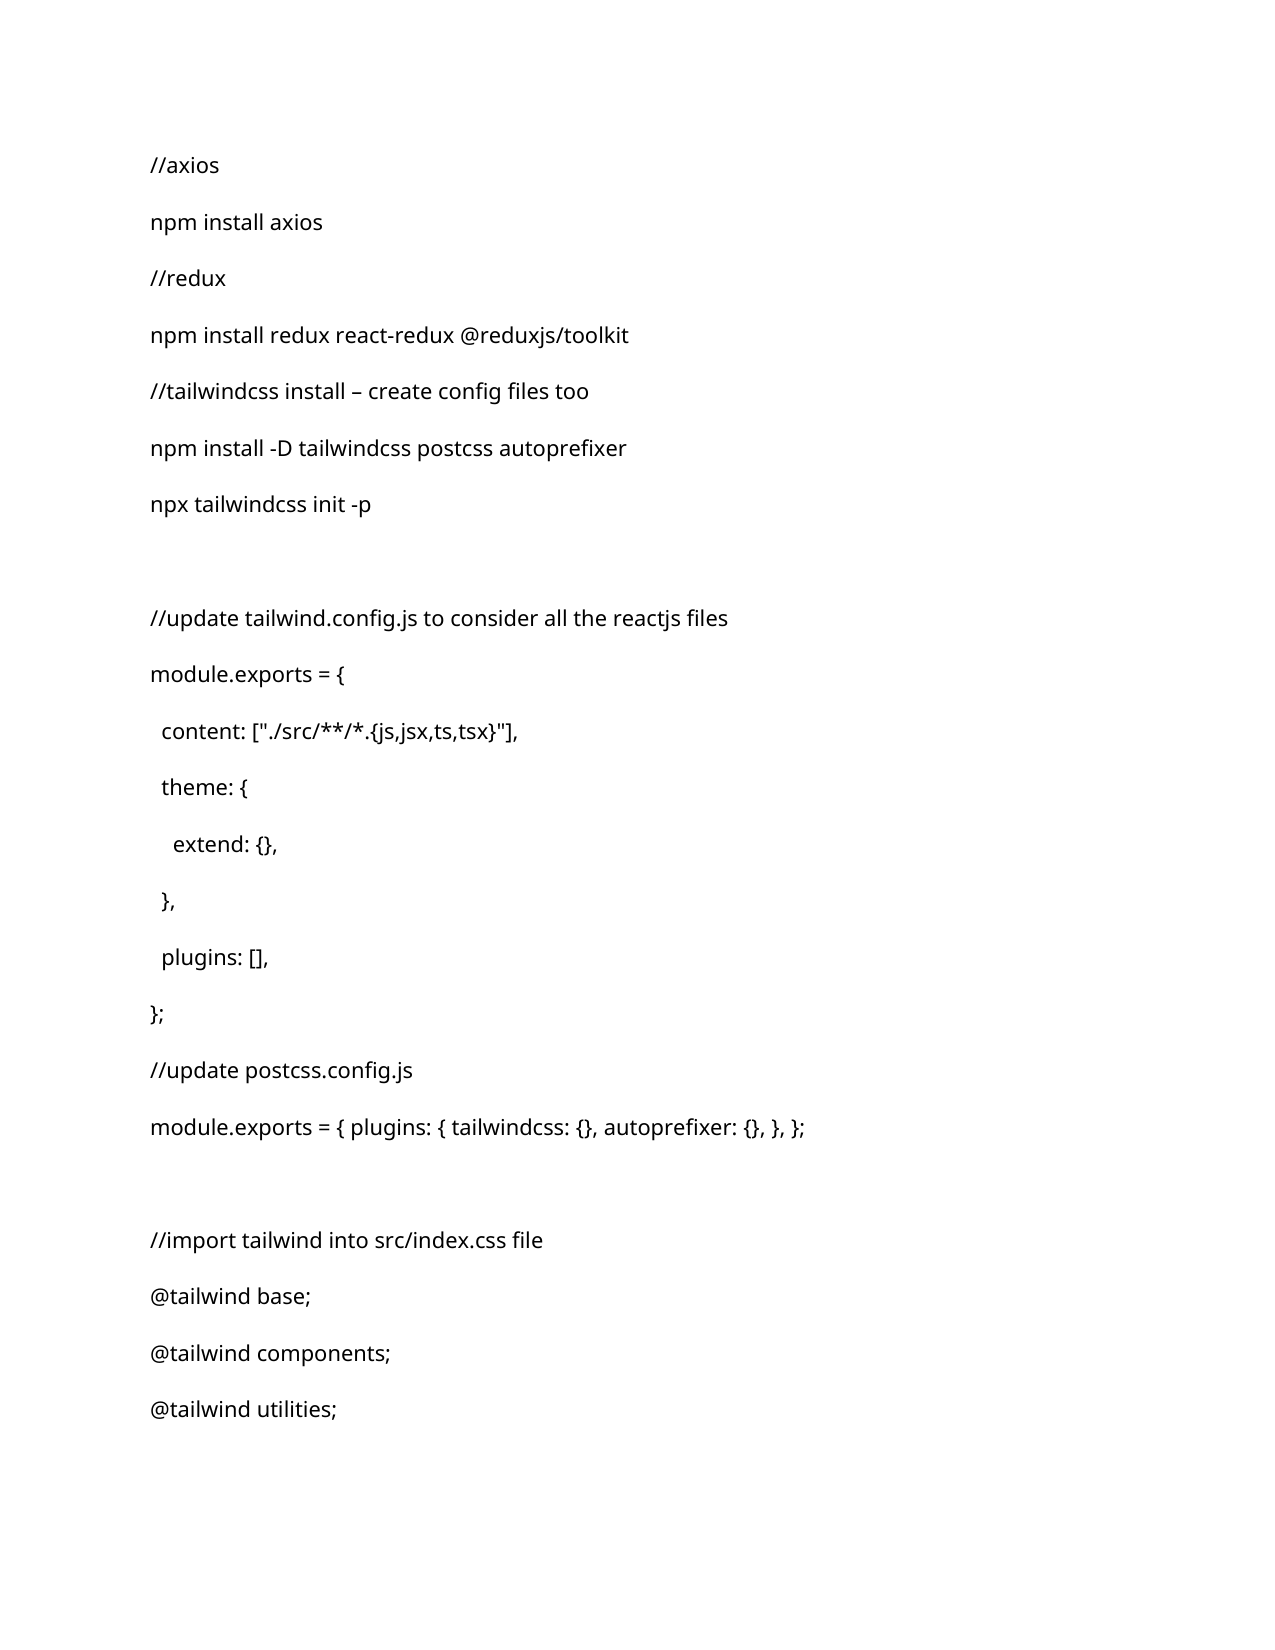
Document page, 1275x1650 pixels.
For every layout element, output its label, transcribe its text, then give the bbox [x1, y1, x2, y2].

text content: ["./src/**/*.{js,jsx,ts,tsx}"], [150, 716, 1125, 745]
text //update postcss.config.js [150, 1055, 1125, 1085]
text npm install axios [150, 207, 1125, 236]
text theme: { [150, 772, 1125, 802]
text npm install -D tailwindcss postcss autoprefixer [150, 433, 1125, 463]
text //update tailwind.config.js to consider all the reactjs files [150, 602, 1125, 632]
text npx tailwindcss init -p [150, 489, 1125, 519]
text //tailwindcss install – create config files too [150, 376, 1125, 406]
text //import tailwind into src/index.css file [150, 1225, 1125, 1254]
text plugins: [], [150, 942, 1125, 972]
text npm install redux react-redux @reduxjs/toolkit [150, 320, 1125, 349]
text @tailwind utilities; [150, 1394, 1125, 1424]
text module.exports = { [150, 659, 1125, 689]
text }; [150, 998, 1125, 1028]
text module.exports = { plugins: { tailwindcss: {}, autoprefixer: {}, }, }; [150, 1112, 1125, 1141]
text }, [150, 885, 1125, 915]
text @tailwind base; [150, 1281, 1125, 1311]
text @tailwind components; [150, 1338, 1125, 1368]
text //axios [150, 150, 1125, 180]
text extend: {}, [150, 829, 1125, 858]
text //redux [150, 263, 1125, 293]
